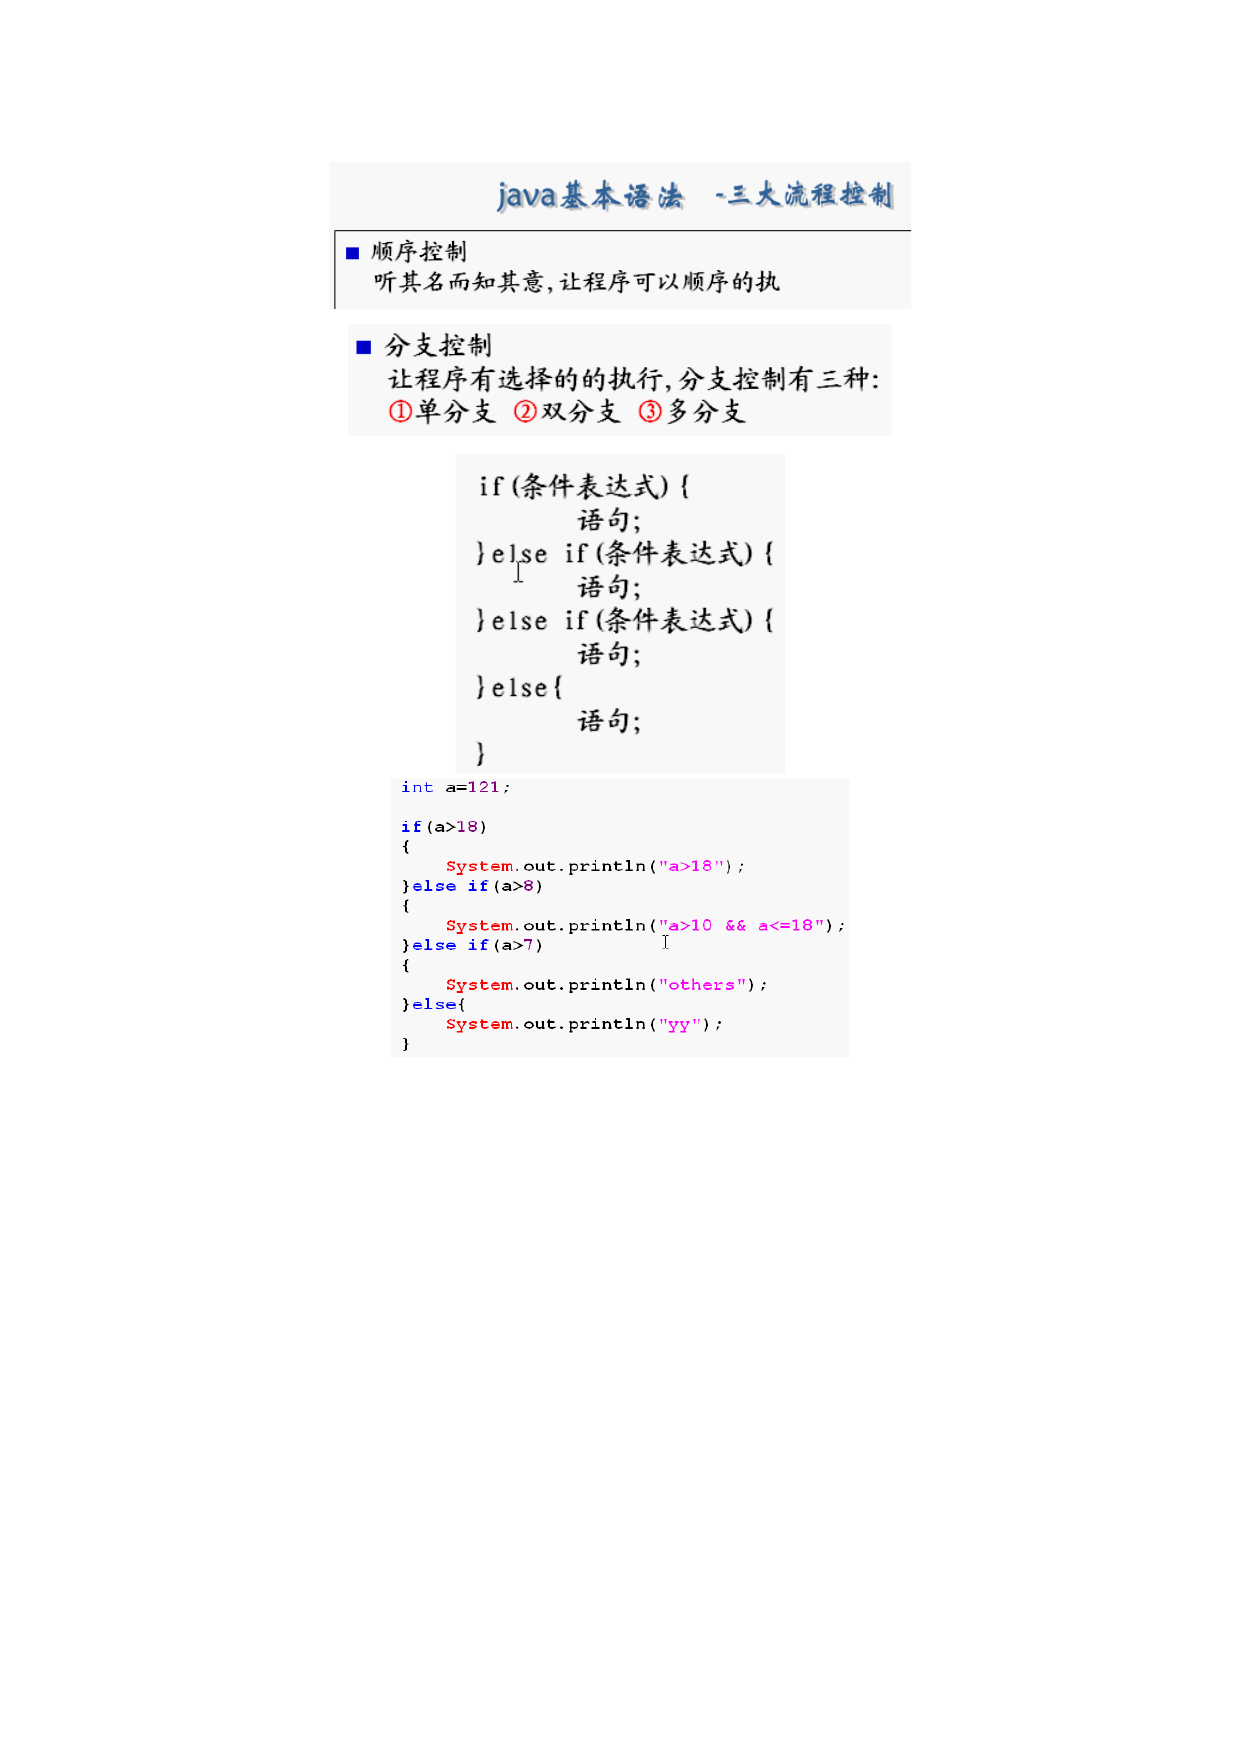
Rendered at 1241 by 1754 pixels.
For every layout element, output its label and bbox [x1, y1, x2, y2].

picture [347, 324, 893, 436]
picture [329, 162, 912, 309]
picture [455, 454, 785, 774]
picture [390, 779, 850, 1057]
